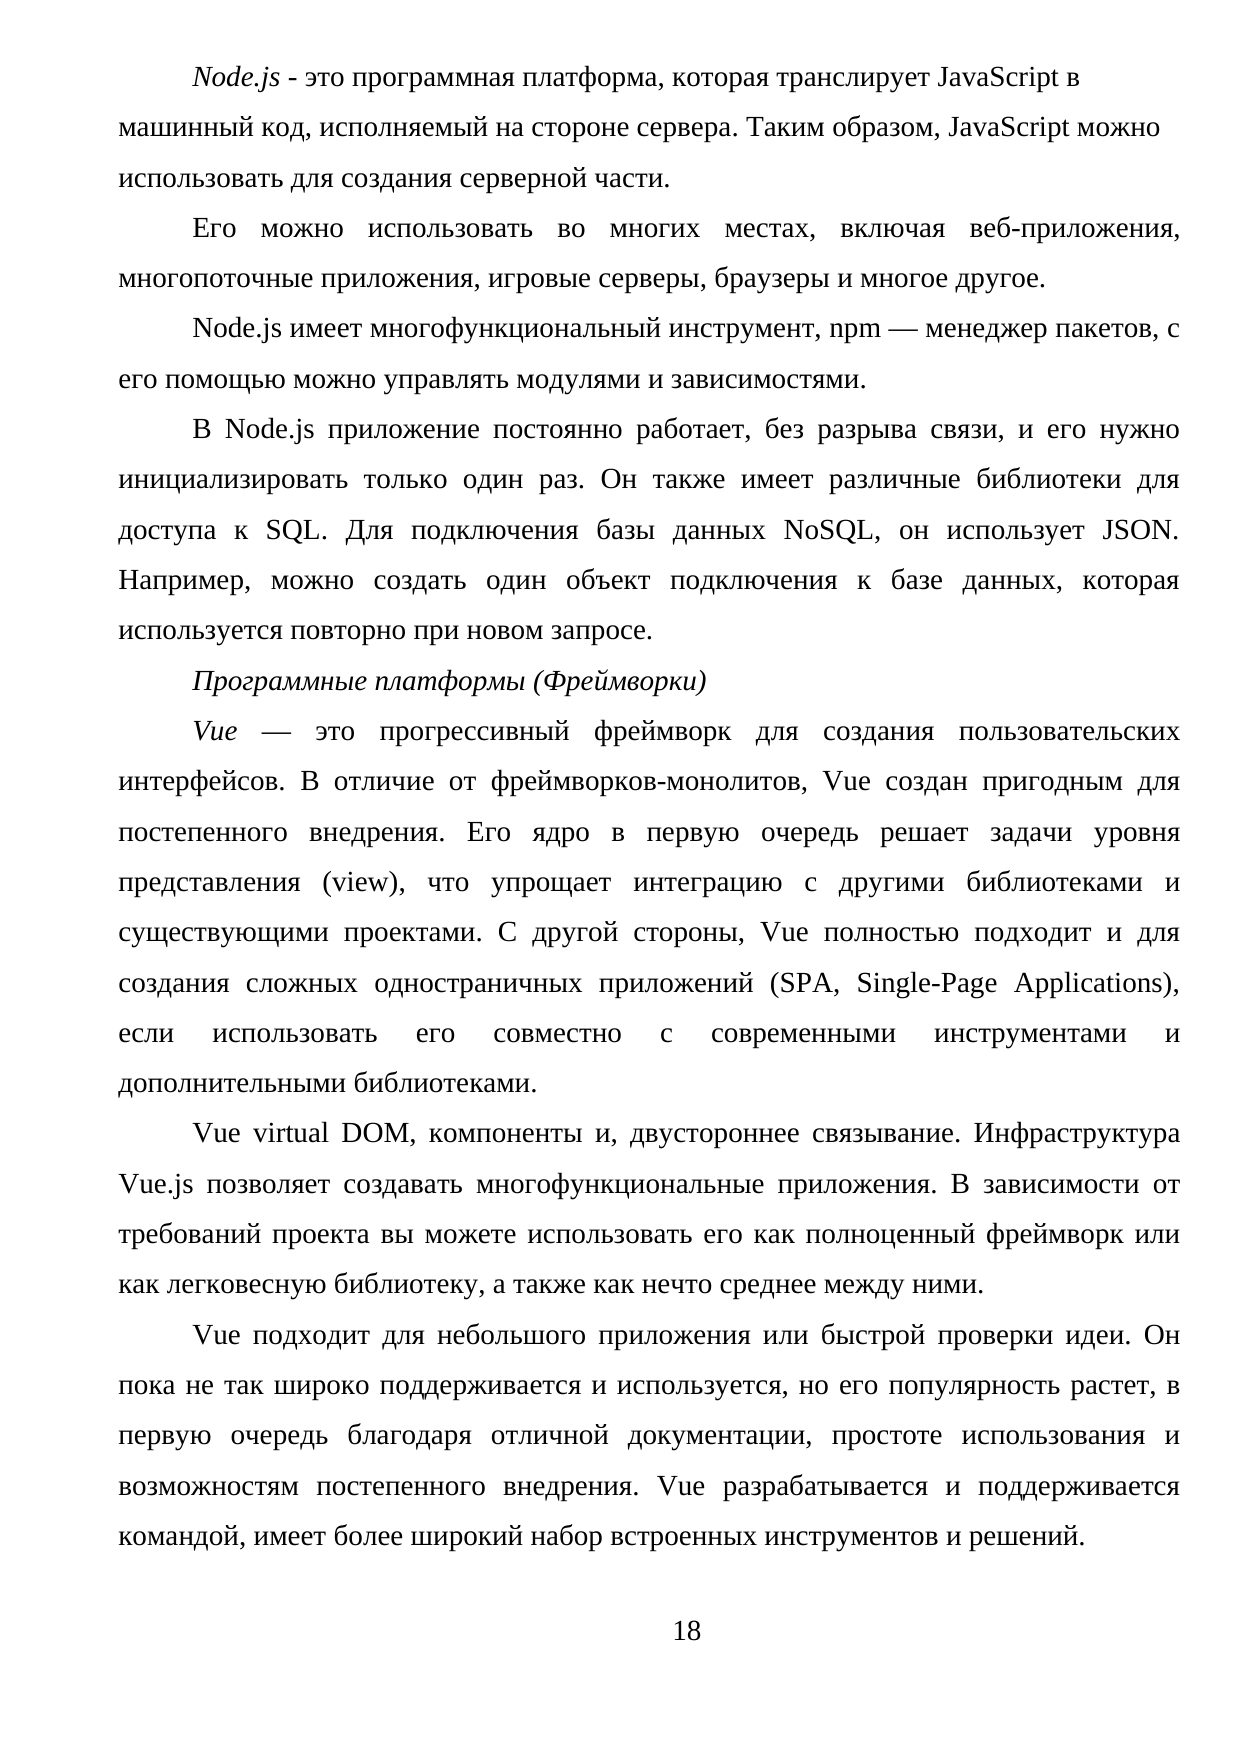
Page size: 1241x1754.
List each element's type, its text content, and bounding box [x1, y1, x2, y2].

text Node.js - это программная платформа, которая транслирует JavaScript в машинный код, исполняемый на стороне сервера. Таким образом, JavaScript можно использовать для создания серверной части. [118, 59, 1181, 193]
text Его можно использовать во многих местах, включая веб-приложения, многопоточные приложения, игровые серверы, браузеры и многое другое. [118, 210, 1181, 294]
text Vue — это прогрессивный фреймворк для создания пользовательских интерфейсов. В отличие от фреймворков-монолитов, Vue создан пригодным для постепенного внедрения. Его ядро в первую очередь решает задачи уровня представления (view), что упрощает интеграцию с другими библиотеками и существующими проектами. С другой стороны, Vue полностью подходит и для создания сложных одностраничных приложений (SPA, Single-Page Applications), если использовать его совместно с современными инструментами и дополнительными библиотеками. [118, 713, 1181, 1099]
text Vue подходит для небольшого приложения или быстрой проверки идеи. Он пока не так широко поддерживается и используется, но его популярность растет, в первую очередь благодаря отличной документации, простоте использования и возможностям постепенного внедрения. Vue разрабатывается и поддерживается командой, имеет более широкий набор встроенных инструментов и решений. [118, 1317, 1181, 1552]
text Программные платформы (Фреймворки) [118, 663, 1181, 696]
text В Node.js приложение постоянно работает, без разрыва связи, и его нужно инициализировать только один раз. Он также имеет различные библиотеки для доступа к SQL. Для подключения базы данных NoSQL, он использует JSON. Например, можно создать один объект подключения к базе данных, которая используется повторно при новом запросе. [118, 411, 1181, 646]
text Node.js имеет многофункциональный инструмент, npm — менеджер пакетов, c его помощью можно управлять модулями и зависимостями. [118, 311, 1181, 394]
text Vue virtual DOM, компоненты и, двустороннее связывание. Инфраструктура Vue.js позволяет создавать многофункциональные приложения. В зависимости от требований проекта вы можете использовать его как полноценный фреймворк или как легковесную библиотеку, а также как нечто среднее между ними. [118, 1116, 1181, 1300]
